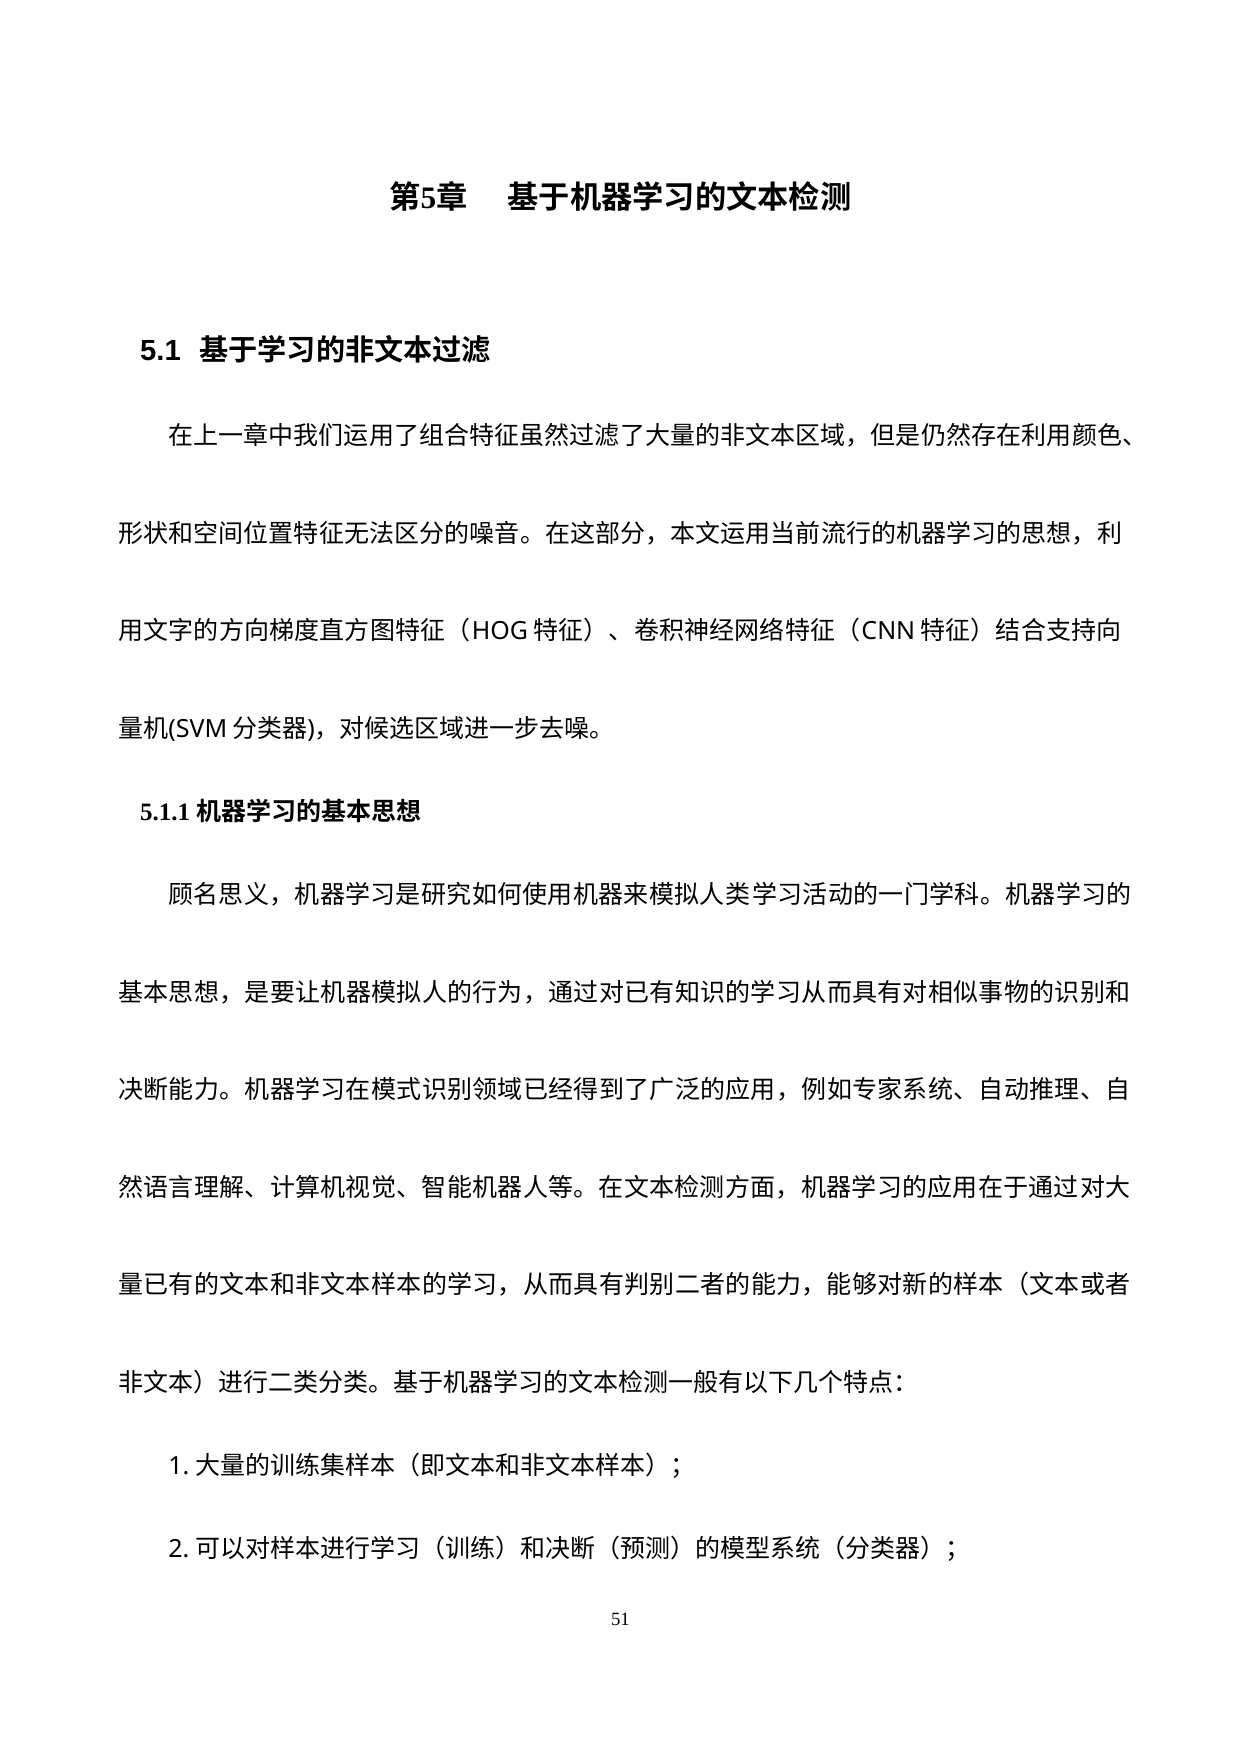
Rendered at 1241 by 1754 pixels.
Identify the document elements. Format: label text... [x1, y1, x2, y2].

subtitle 5.1.1 机器学习的基本思想 [140, 777, 1100, 842]
list 2. 可以对样本进行学习（训练）和决断（预测）的模型系统（分类器）； [118, 1514, 1132, 1579]
list 顾名思义，机器学习是研究如何使用机器来模拟人类学习活动的一门学科。机器学习的基本思想，是要让机器模拟人的行为，通过对已有知识的学习从而具有对相似事物的识别和决断能力。机器学习在模式识别领域已经得到了广泛的应用，例如专家系统、自动推理、自然语言理解、计算机视觉、智能机器人等。在文本检测方面，机器学习的应用在于通过对大量已有的文本和非文本样本的学习，从而具有判别二者的能力，能够对新的样本（文本或者非文本）进行二类分类。基于机器学习的文本检测一般有以下几个特点： [118, 860, 1132, 1413]
subtitle 基于机器学习的文本检测 [118, 163, 1122, 228]
subtitle 基于学习的非文本过滤 [140, 315, 1100, 380]
text 在上一章中我们运用了组合特征虽然过滤了大量的非文本区域，但是仍然存在利用颜色、形状和空间位置特征无法区分的噪音。在这部分，本文运用当前流行的机器学习的思想，利用文字的方向梯度直方图特征（HOG特征）、卷积神经网络特征（CNN特征）结合支持向量机(SVM分类器)，对候选区域进一步去噪。 [118, 401, 1122, 759]
list 1. 大量的训练集样本（即文本和非文本样本）； [118, 1431, 1132, 1496]
